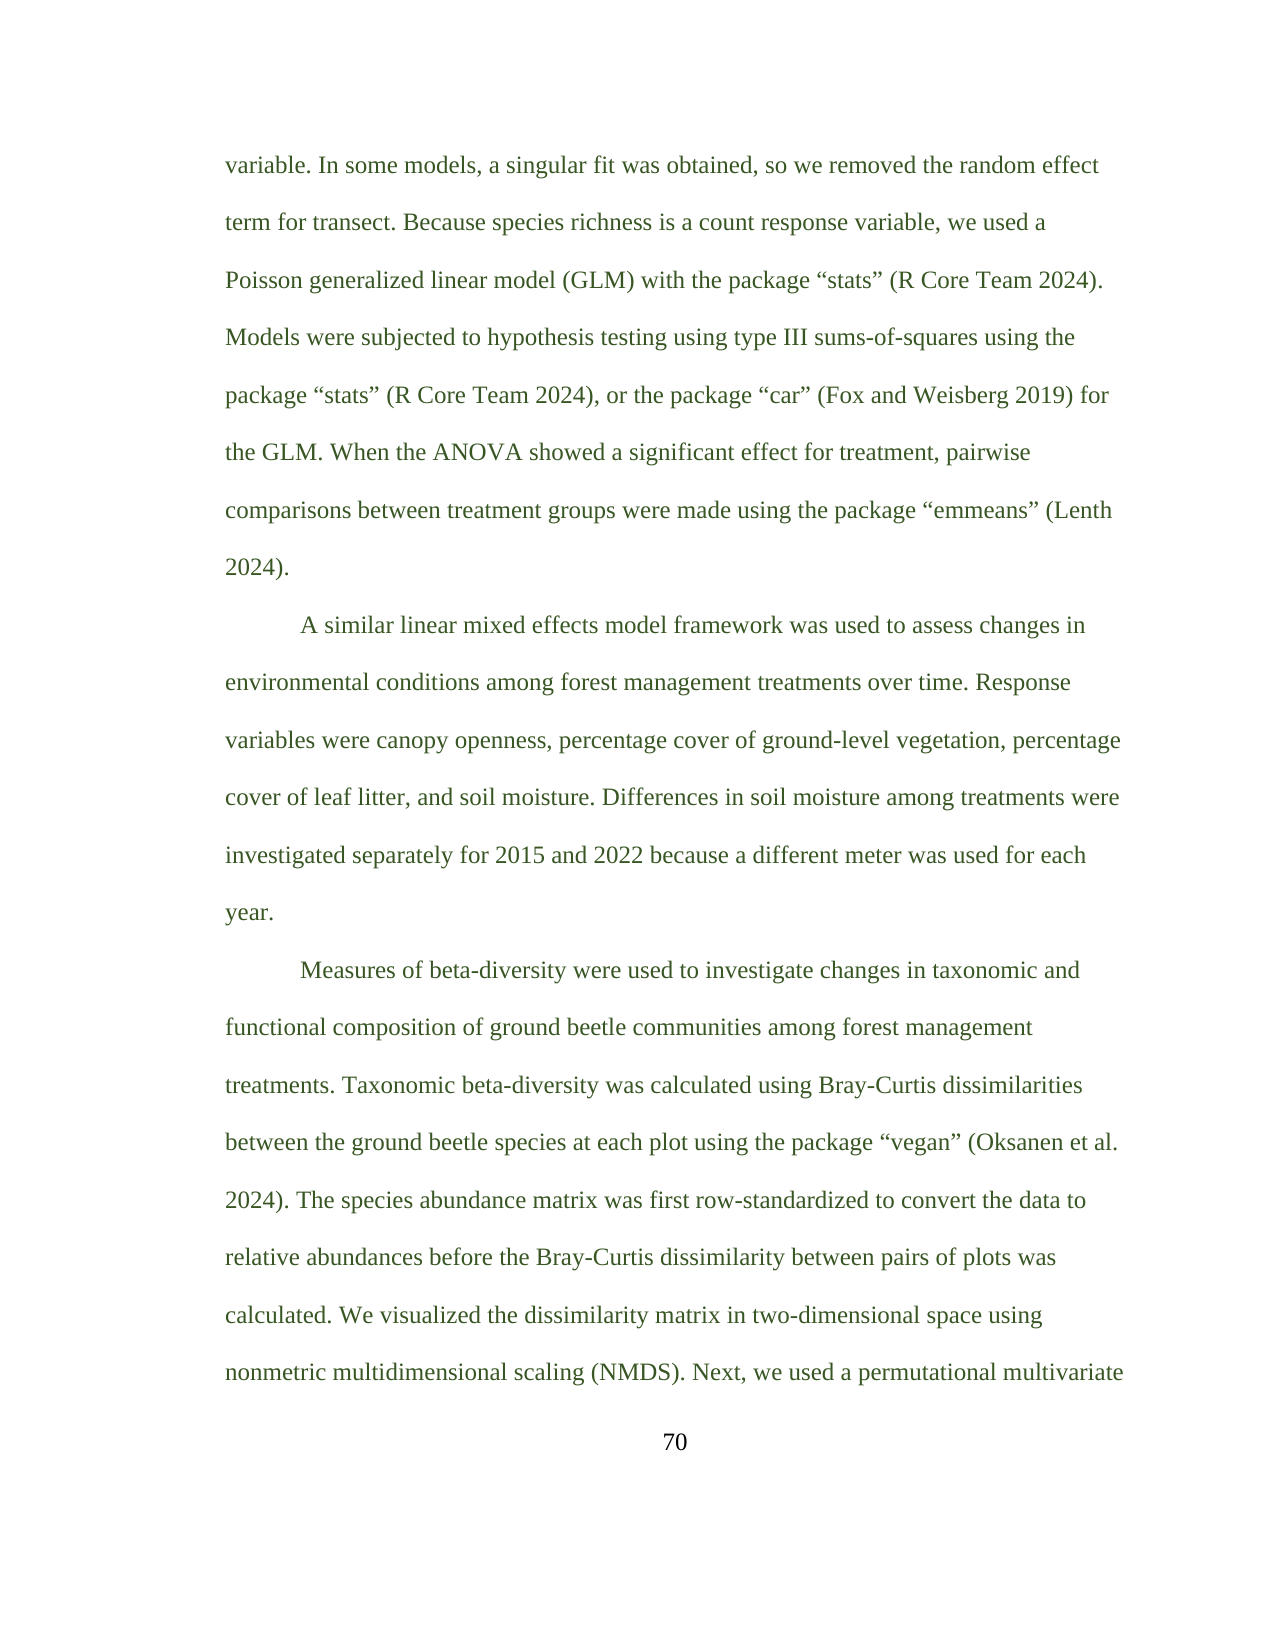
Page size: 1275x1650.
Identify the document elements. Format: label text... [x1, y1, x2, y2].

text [225, 955, 1125, 1386]
text A similar linear mixed effects model framework was used to assess changes in environmental conditions among forest management treatments over time. Response variables were canopy openness, percentage cover of ground-level vegetation, percentage cover of leaf litter, and soil moisture. Differences in soil moisture among treatments were investigated separately for 2015 and 2022 because a different meter was used for each year. [225, 610, 1125, 926]
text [225, 150, 1125, 581]
